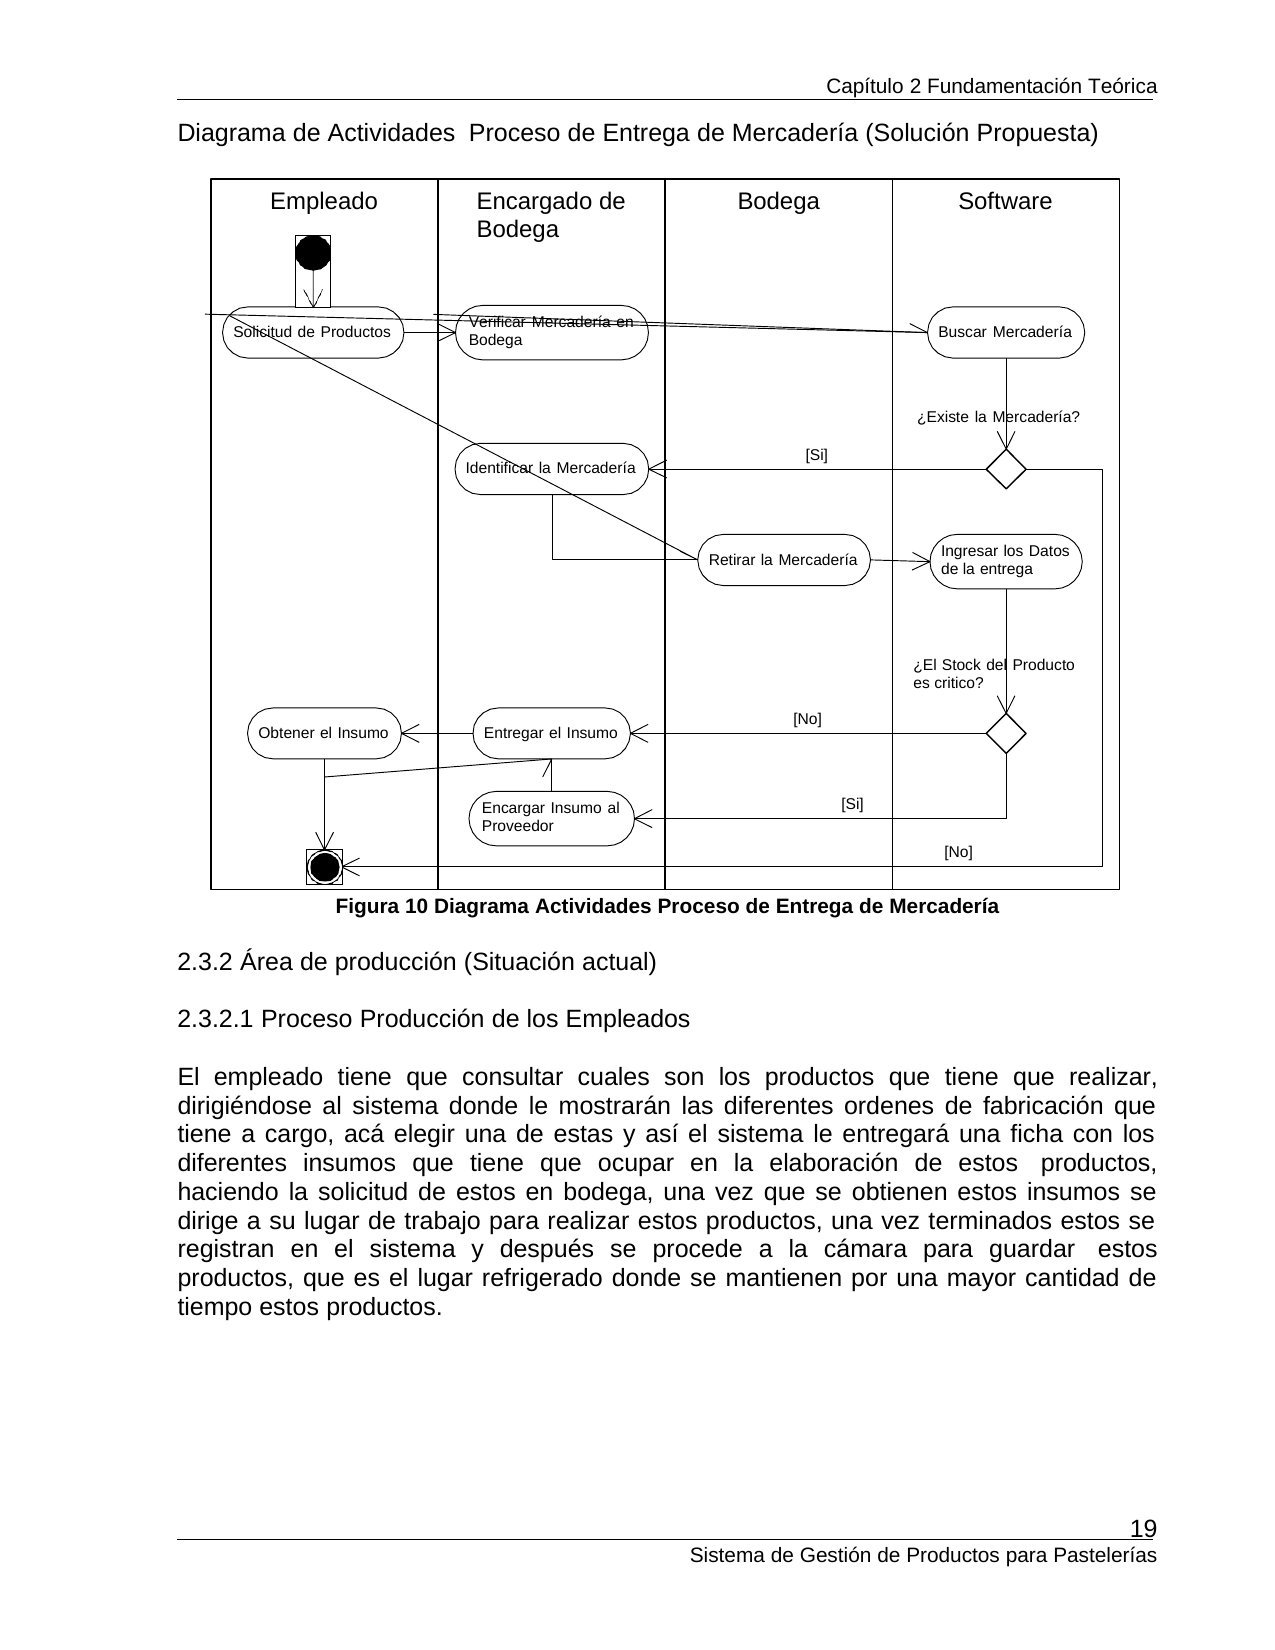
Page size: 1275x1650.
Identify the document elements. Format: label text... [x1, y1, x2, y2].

text Diagrama de Actividades Proceso de Entrega de Mercadería (Solución Propuesta) [177, 117, 1183, 146]
text El empleado tiene que consultar cuales son los productos que tiene que realizar, dirigiéndose al sistema donde le mostrarán las diferentes ordenes de fabricación que tiene a cargo, acá elegir una de estas y así el sistema le entregará una ficha con los diferentes insumos que tiene que ocupar en la elaboración de estos productos, haciendo la solicitud de estos en bodega, una vez que se obtienen estos insumos se dirige a su lugar de trabajo para realizar estos productos, una vez terminados estos se registran en el sistema y después se procede a la cámara para guardar estos productos, que es el lugar refrigerado donde se mantienen por una mayor cantidad de tiempo estos productos. [177, 1062, 1158, 1321]
picture [296, 236, 302, 307]
list Área de producción (Situación actual) [177, 947, 1183, 976]
text Figura 10 Diagrama Actividades Proceso de Entrega de Mercadería [302, 180, 1033, 918]
list Proceso Producción de los Empleados [177, 1004, 1183, 1033]
